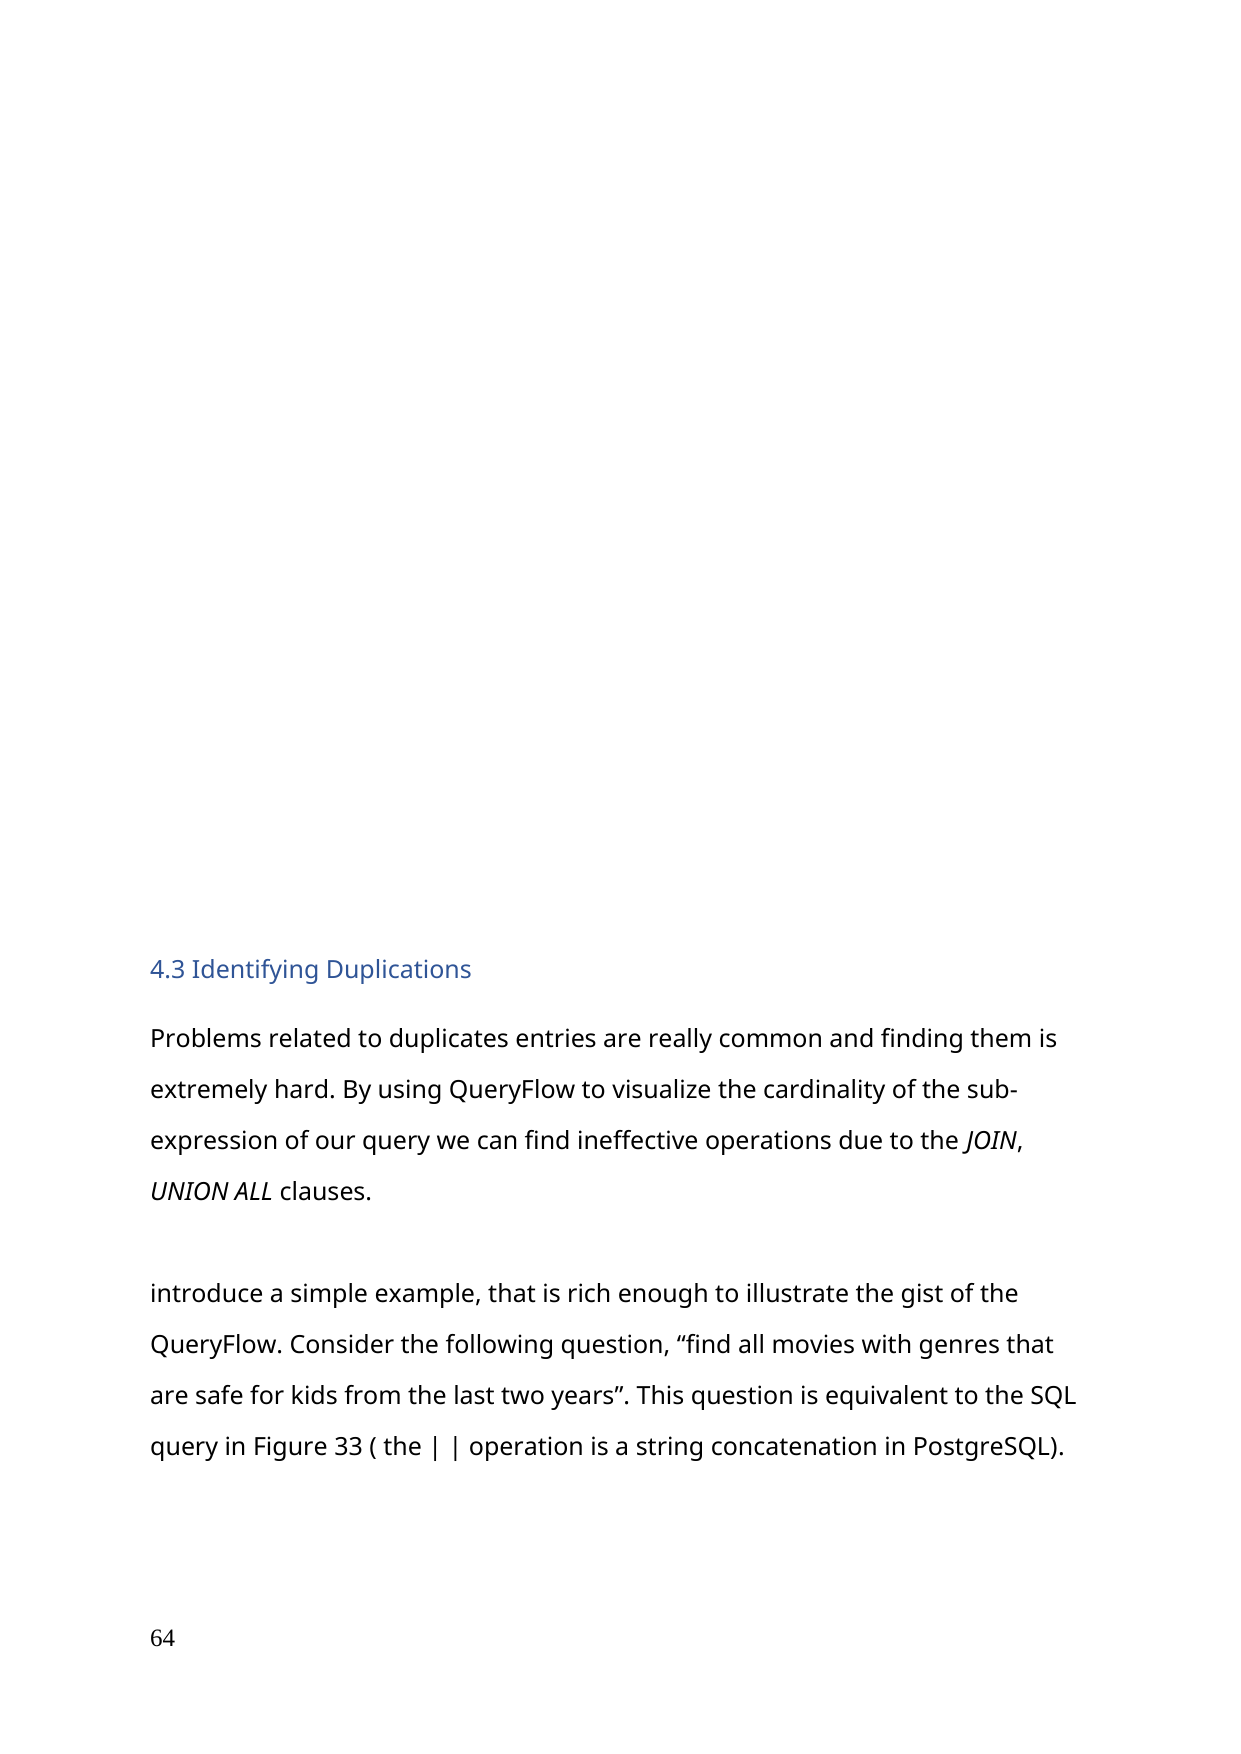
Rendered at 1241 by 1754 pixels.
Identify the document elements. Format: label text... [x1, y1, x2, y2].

text Problems related to duplicates entries are really common and finding them is extremely hard. By using QueryFlow to visualize the cardinality of the sub-expression of our query we can find ineffective operations due to the JOIN, UNION ALL clauses. [150, 1020, 1090, 1207]
text introduce a simple example, that is rich enough to illustrate the gist of the QueryFlow. Consider the following question, “find all movies with genres that are safe for kids from the last two years”. This question is equivalent to the SQL query in Figure 33 ( the | | operation is a string concatenation in PostgreSQL). [150, 1275, 1090, 1463]
subtitle 4.3 Identifying Duplications [150, 952, 1090, 1020]
